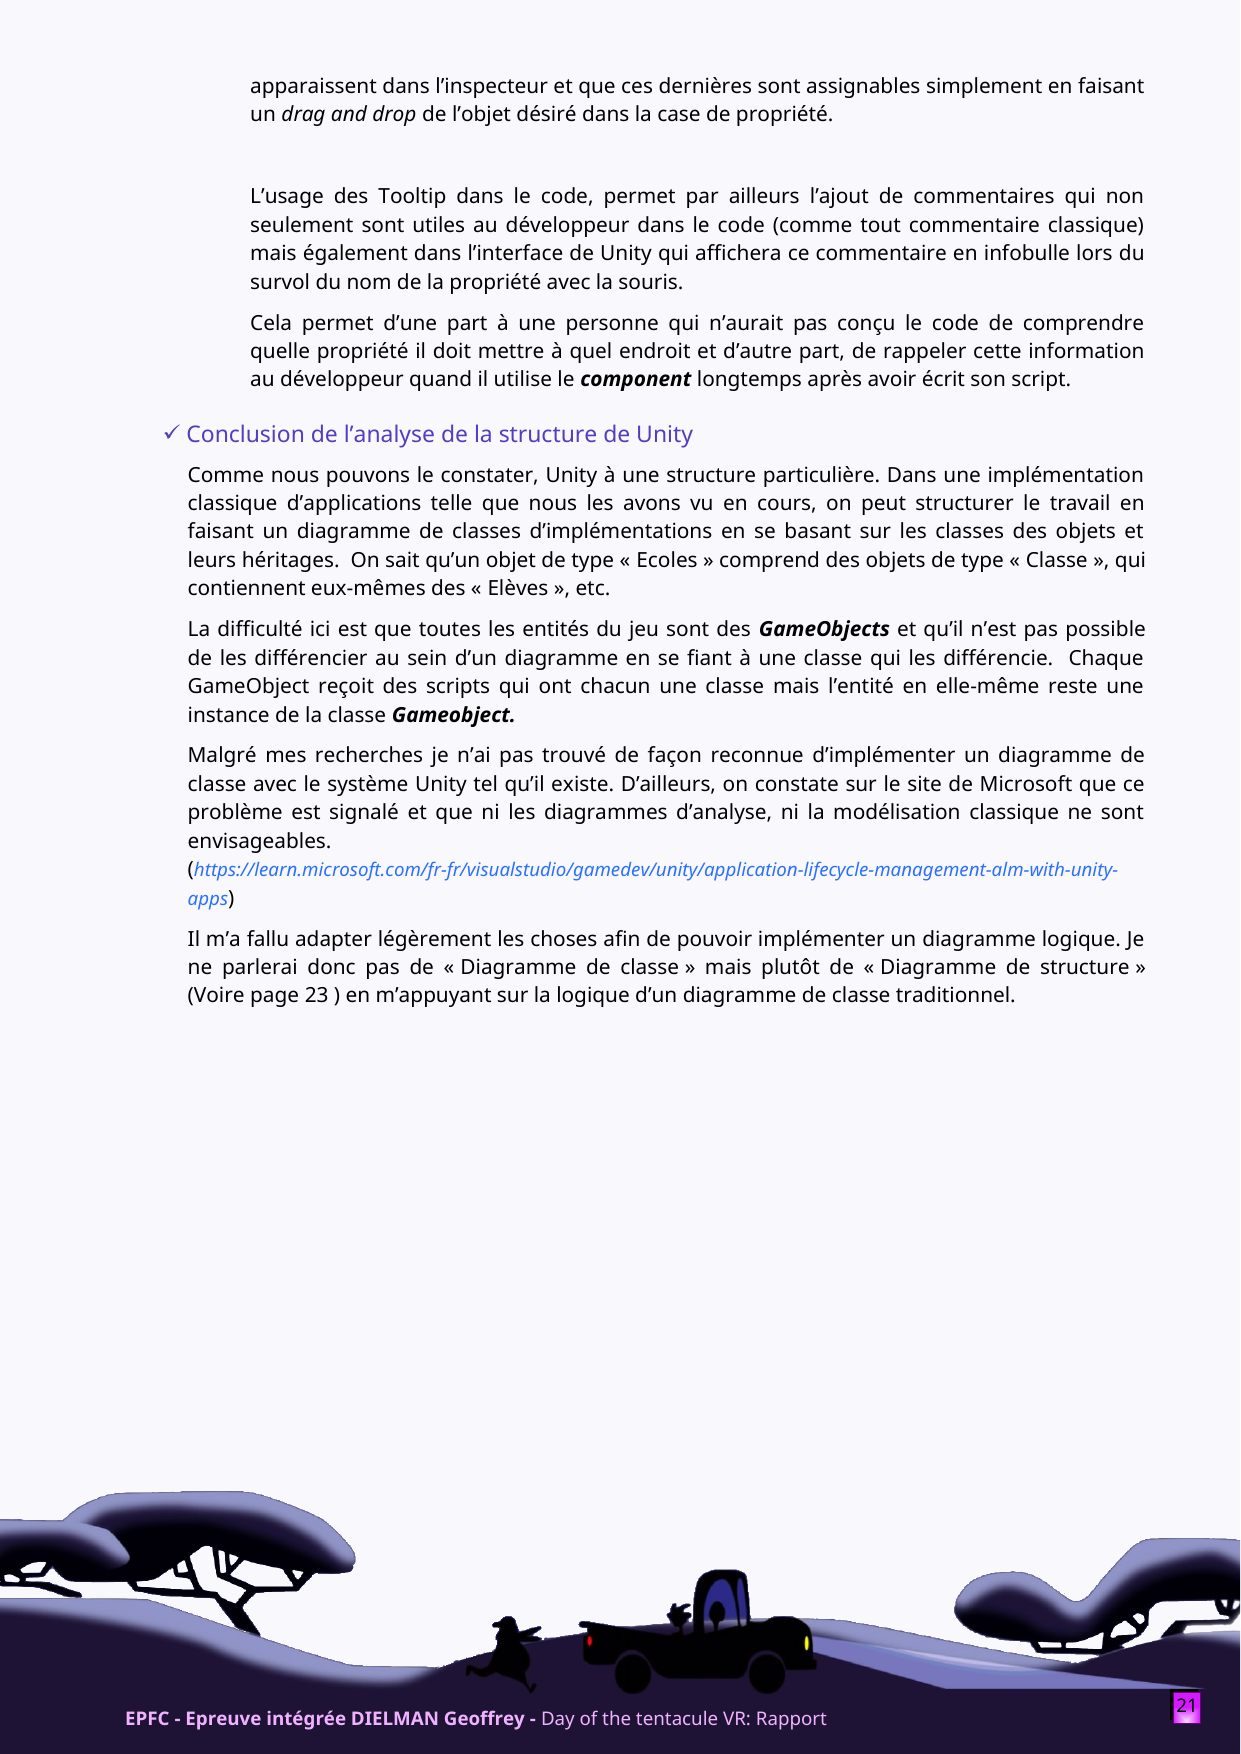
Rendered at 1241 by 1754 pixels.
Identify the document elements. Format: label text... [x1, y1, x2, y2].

subtitle Conclusion de l’analyse de la structure de Unity [162, 418, 1146, 449]
text La difficulté ici est que toutes les entités du jeu sont des GameObjects et qu’il n’est pas possible de les différencier au sein d’un diagramme en se fiant à une classe qui les différencie. Chaque GameObject reçoit des scripts qui ont chacun une classe mais l’entité en elle-même reste une instance de la classe Gameobject. [187, 614, 1146, 728]
text L’usage des Tooltip dans le code, permet par ailleurs l’ajout de commentaires qui non seulement sont utiles au développeur dans le code (comme tout commentaire classique) mais également dans l’interface de Unity qui affichera ce commentaire en infobulle lors du survol du nom de la propriété avec la souris. [250, 181, 1146, 295]
text (https://learn.microsoft.com/fr-fr/visualstudio/gamedev/unity/application-lifecycle-management-alm-with-unity-apps) [187, 854, 1146, 911]
picture [0, 1480, 1241, 1754]
text Il m’a fallu adapter légèrement les choses afin de pouvoir implémenter un diagramme logique. Je ne parlerai donc pas de « Diagramme de classe » mais plutôt de « Diagramme de structure » (Voire page 19 ) en m’appuyant sur la logique d’un diagramme de classe traditionnel. [187, 924, 1146, 1009]
text Malgré mes recherches je n’ai pas trouvé de façon reconnue d’implémenter un diagramme de classe avec le système Unity tel qu’il existe. D’ailleurs, on constate sur le site de Microsoft que ce problème est signalé et que ni les diagrammes d’analyse, ni la modélisation classique ne sont envisageables. [187, 741, 1146, 854]
text Cela permet d’une part à une personne qui n’aurait pas conçu le code de comprendre quelle propriété il doit mettre à quel endroit et d’autre part, de rappeler cette information au développeur quand il utilise le component longtemps après avoir écrit son script. [250, 308, 1146, 393]
text Comme nous pouvons le constater, Unity à une structure particulière. Dans une implémentation classique d’applications telle que nous les avons vu en cours, on peut structurer le travail en faisant un diagramme de classes d’implémentations en se basant sur les classes des objets et leurs héritages. On sait qu’un objet de type « Ecoles » comprend des objets de type « Classe », qui contiennent eux-mêmes des « Elèves », etc. [187, 460, 1146, 602]
